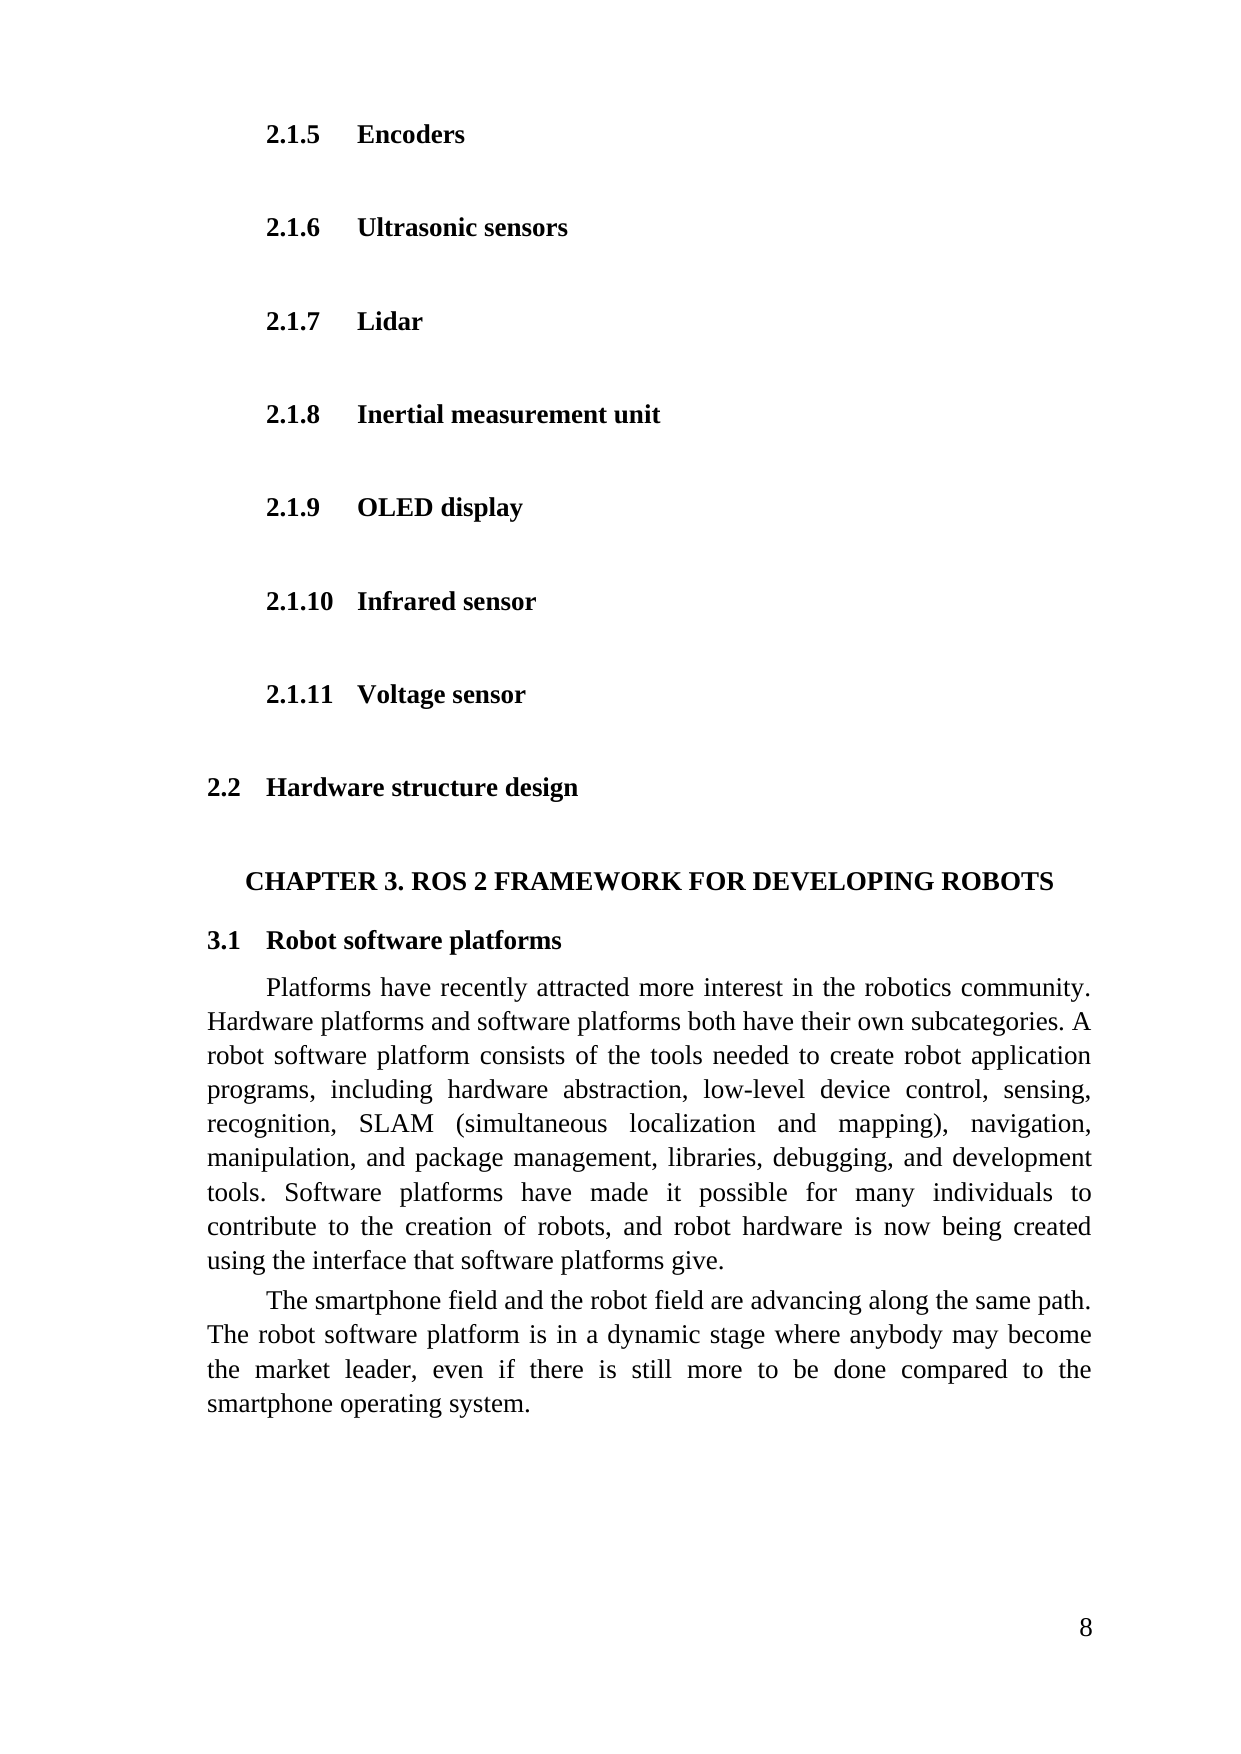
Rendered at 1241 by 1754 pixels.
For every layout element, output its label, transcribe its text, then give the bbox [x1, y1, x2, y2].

subtitle Voltage sensor [266, 678, 1092, 709]
subtitle OLED display [266, 491, 1092, 523]
text The smartphone field and the robot field are advancing along the same path. The robot software platform is in a dynamic stage where anybody may become the market leader, even if there is still more to be done compared to the smartphone operating system. [207, 1284, 1092, 1418]
subtitle Ultrasonic sensors [266, 211, 1092, 243]
subtitle Robot software platforms [207, 924, 1092, 955]
text Platforms have recently attracted more interest in the robotics community. Hardware platforms and software platforms both have their own subcategories. A robot software platform consists of the tools needed to create robot application programs, including hardware abstraction, low-level device control, sensing, recognition, SLAM (simultaneous localization and mapping), navigation, manipulation, and package management, libraries, debugging, and development tools. Software platforms have made it possible for many individuals to contribute to the creation of robots, and robot hardware is now being created using the interface that software platforms give. [207, 971, 1092, 1275]
subtitle ROS 2 FRAMEWORK FOR DEVELOPING ROBOTS [207, 865, 1092, 896]
subtitle Infrared sensor [266, 585, 1092, 616]
subtitle Lidar [266, 305, 1092, 336]
subtitle Encoders [266, 118, 1092, 149]
subtitle Hardware structure design [207, 771, 1092, 803]
subtitle Inertial measurement unit [266, 398, 1092, 429]
